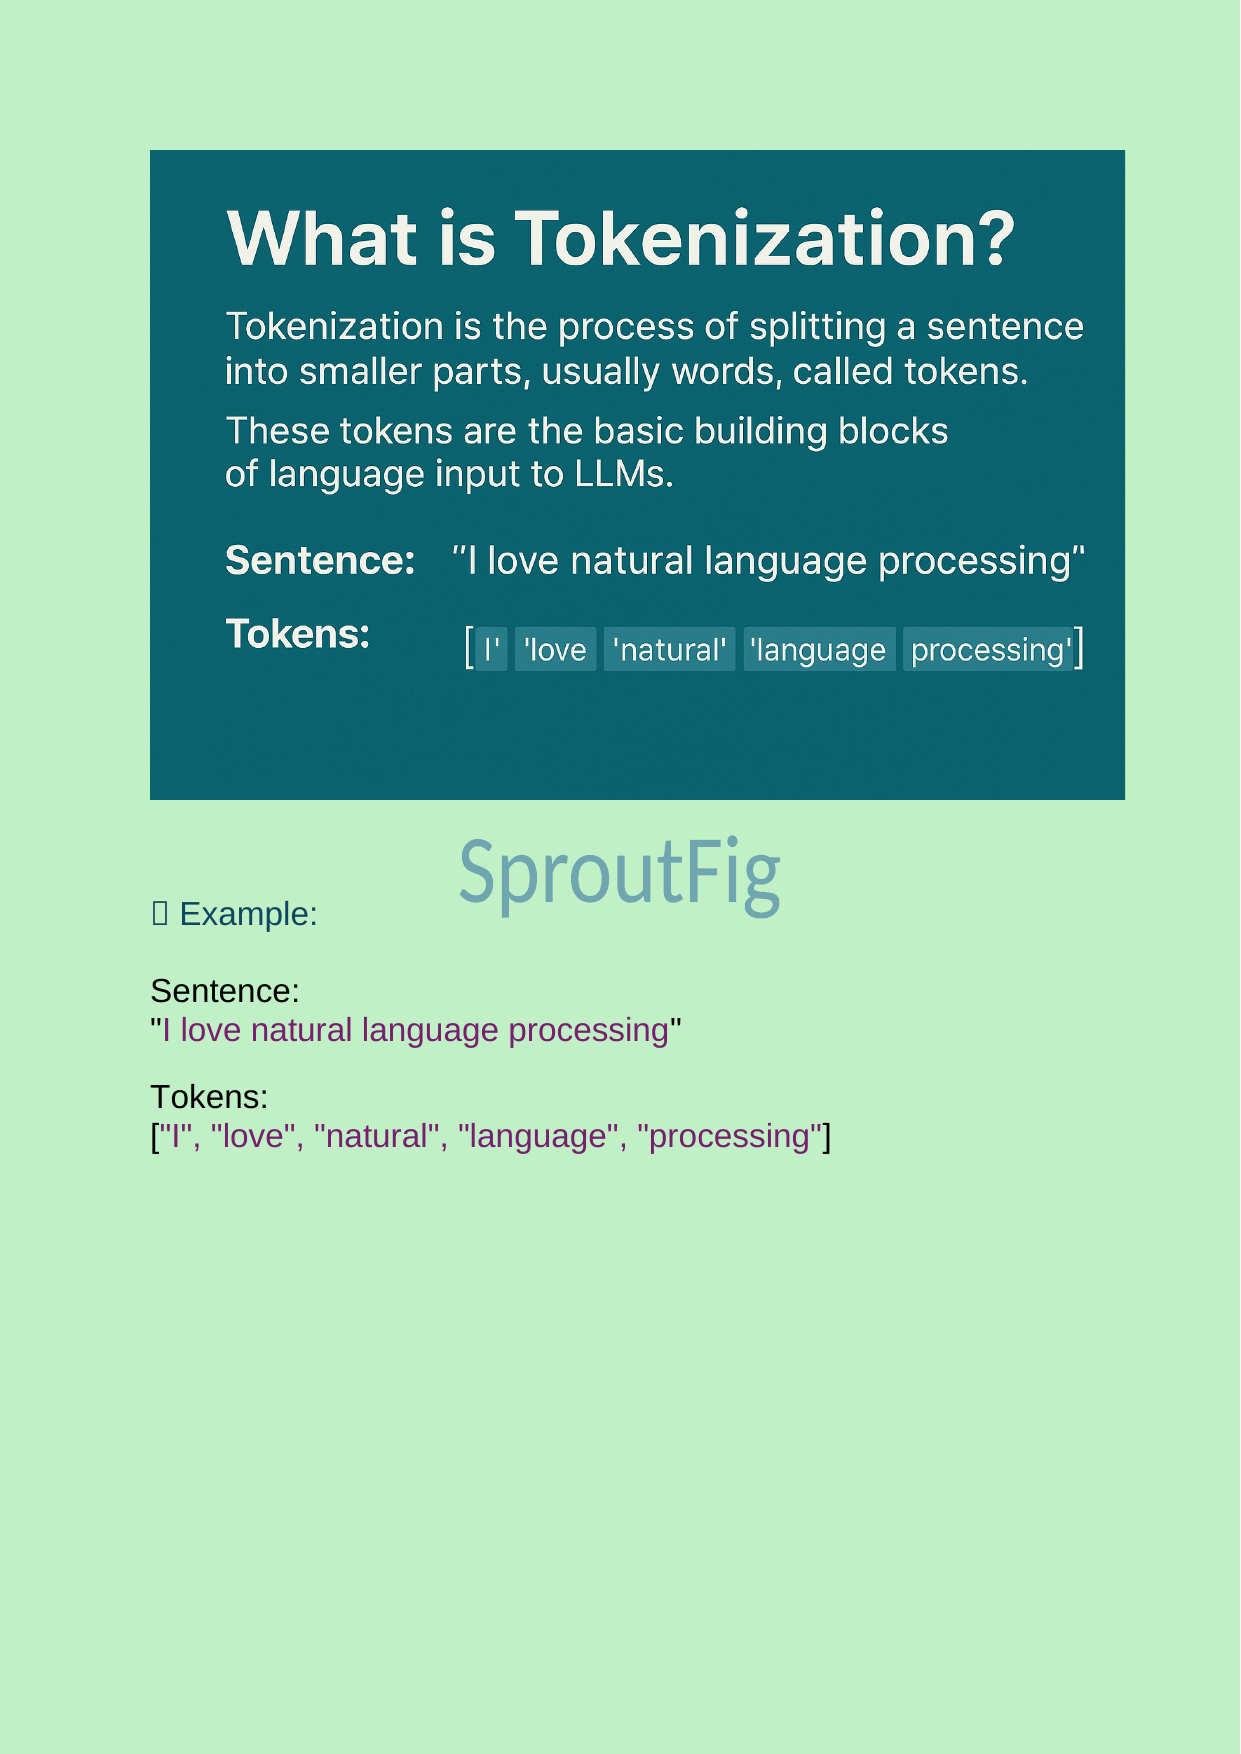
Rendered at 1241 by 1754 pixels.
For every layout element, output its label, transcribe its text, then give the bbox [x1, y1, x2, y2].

text Tokens: ["I", "love", "natural", "language", "processing"] [150, 1077, 1090, 1154]
subtitle 🧾 Example: [150, 890, 1090, 935]
text Sentence: "I love natural language processing" [150, 971, 1090, 1048]
picture [150, 150, 1125, 800]
